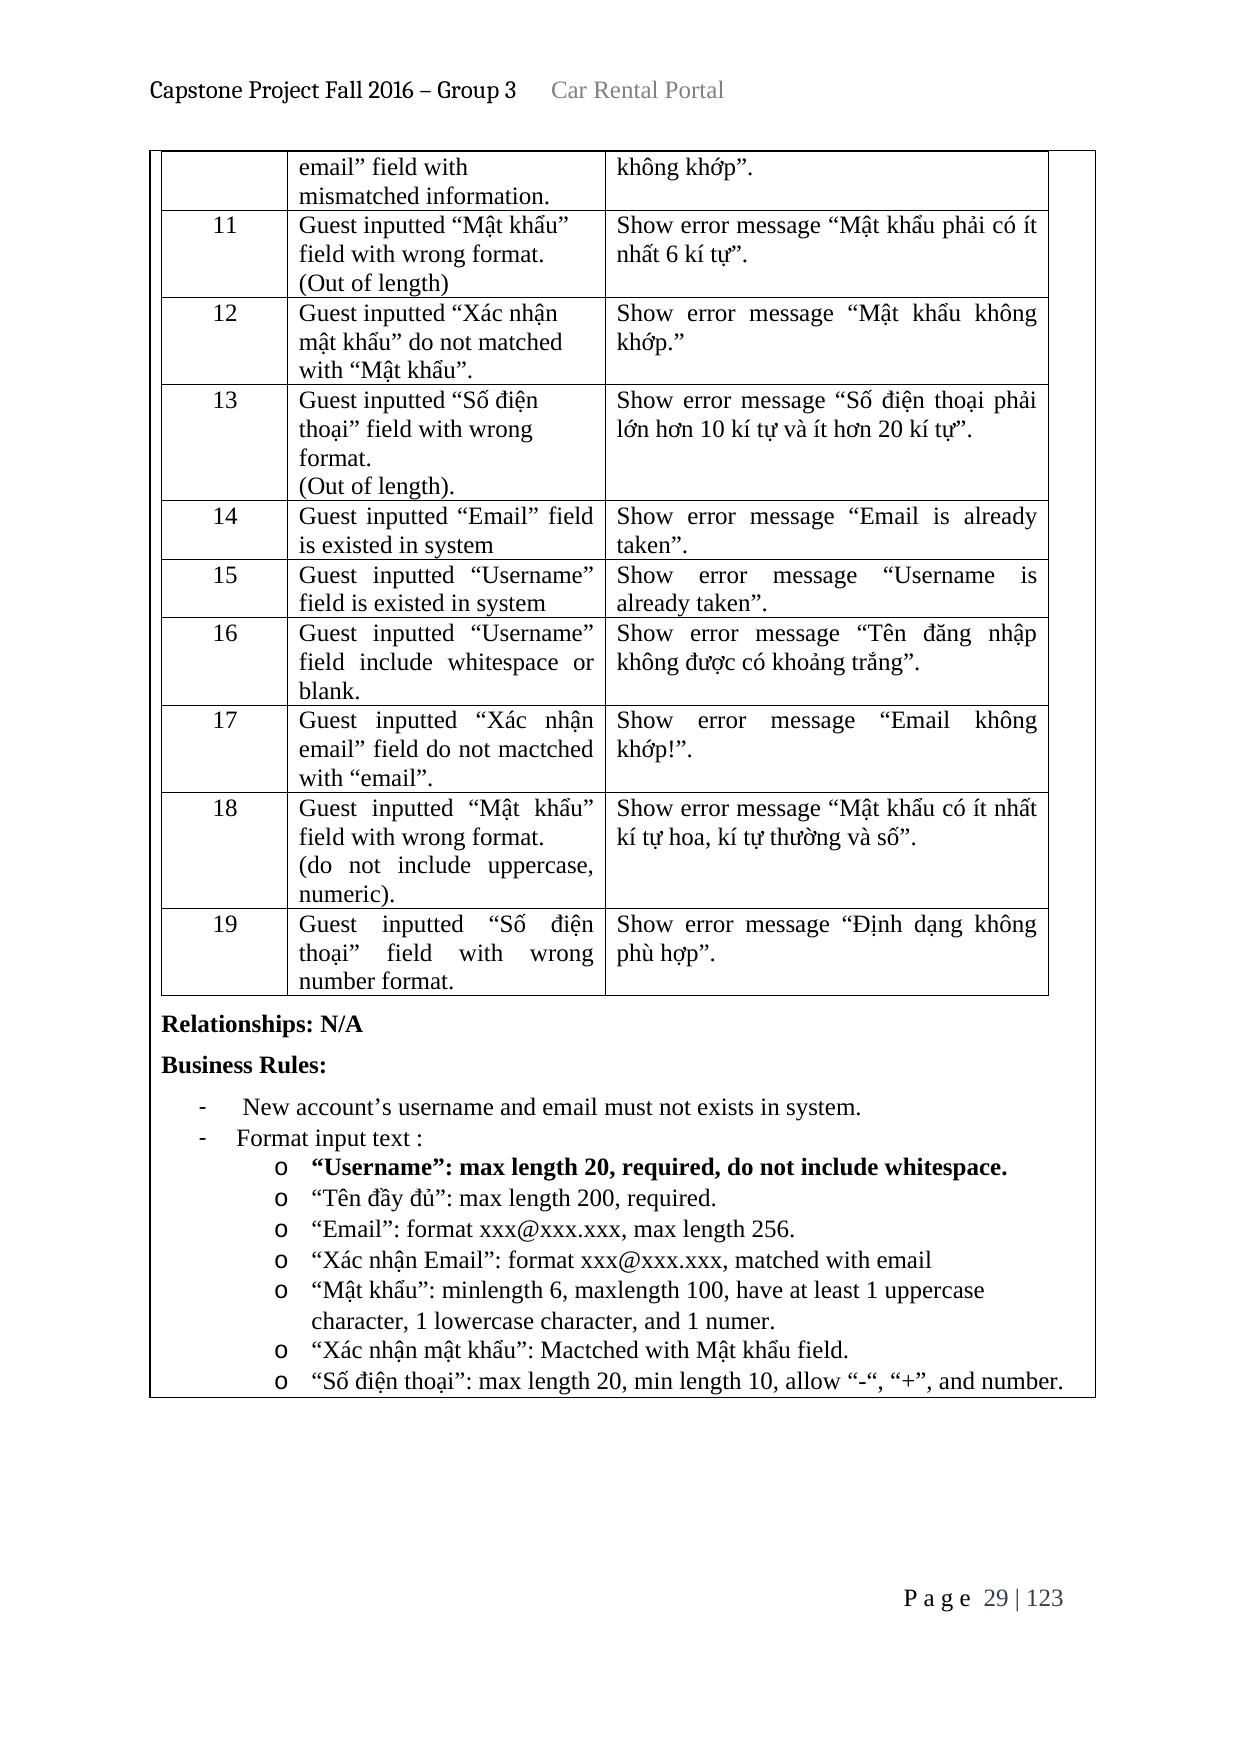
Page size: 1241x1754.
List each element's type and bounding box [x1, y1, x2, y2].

table_cell [151, 151, 1095, 1397]
